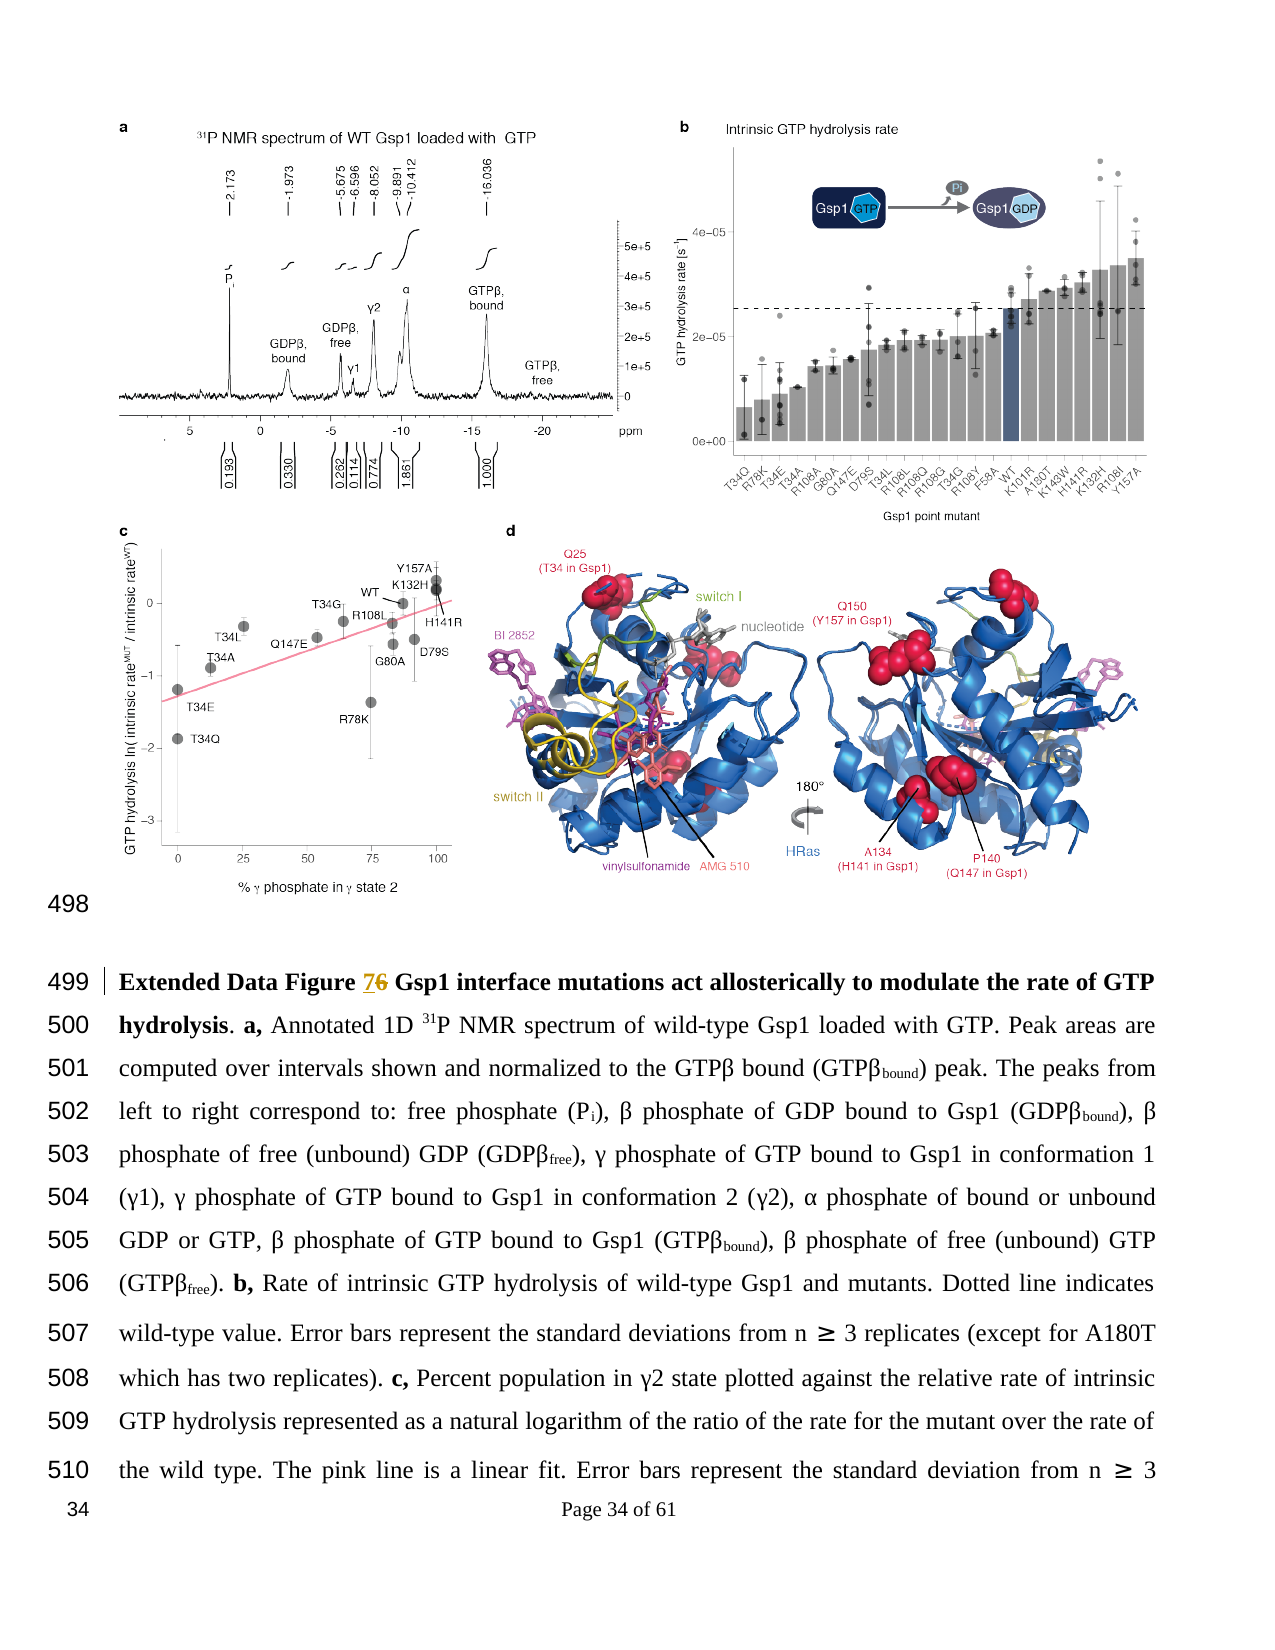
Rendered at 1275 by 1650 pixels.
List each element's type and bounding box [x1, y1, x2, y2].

text [119, 967, 1156, 1486]
picture [118, 118, 1148, 913]
